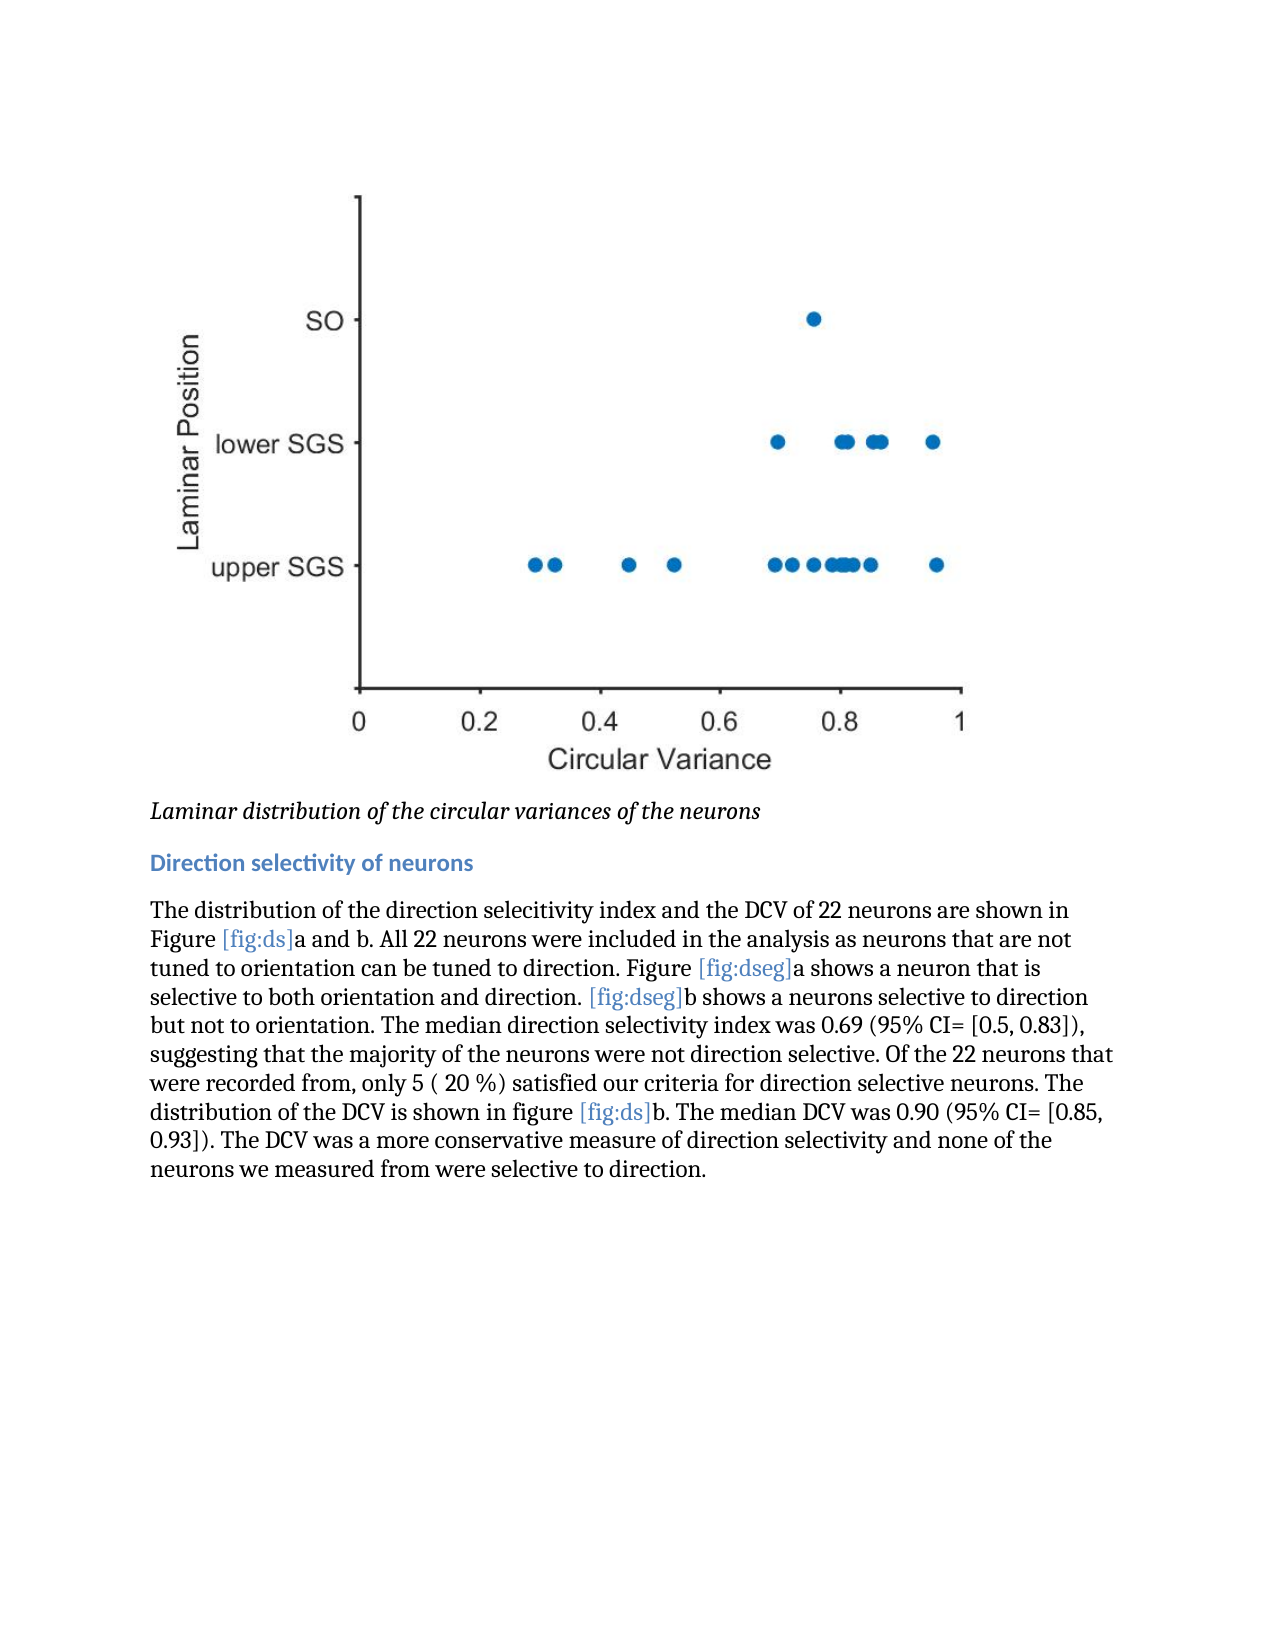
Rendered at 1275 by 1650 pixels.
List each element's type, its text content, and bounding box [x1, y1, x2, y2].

subtitle Direction selectivity of neurons [150, 847, 1125, 877]
text The distribution of the direction selecitivity index and the DCV of 22 neurons are shown in Figure [fig:ds]a and b. All 22 neurons were included in the analysis as neurons that are not tuned to orientation can be tuned to direction. Figure [fig:dseg]a shows a neuron that is selective to both orientation and direction. [fig:dseg]b shows a neurons selective to direction but not to orientation. The median direction selectivity index was 0.69 (95% CI= [0.5, 0.83]), suggesting that the majority of the neurons were not direction selective. Of the 22 neurons that were recorded from, only 5 ( 20 %) satisfied our criteria for direction selective neurons. The distribution of the DCV is shown in figure [fig:ds]b. The median DCV was 0.90 (95% CI= [0.85, 0.93]). The DCV was a more conservative measure of direction selectivity and none of the neurons we measured from were selective to direction. [150, 896, 1125, 1184]
text Laminar distribution of the circular variances of the neurons [150, 797, 1125, 826]
picture [168, 150, 1044, 777]
